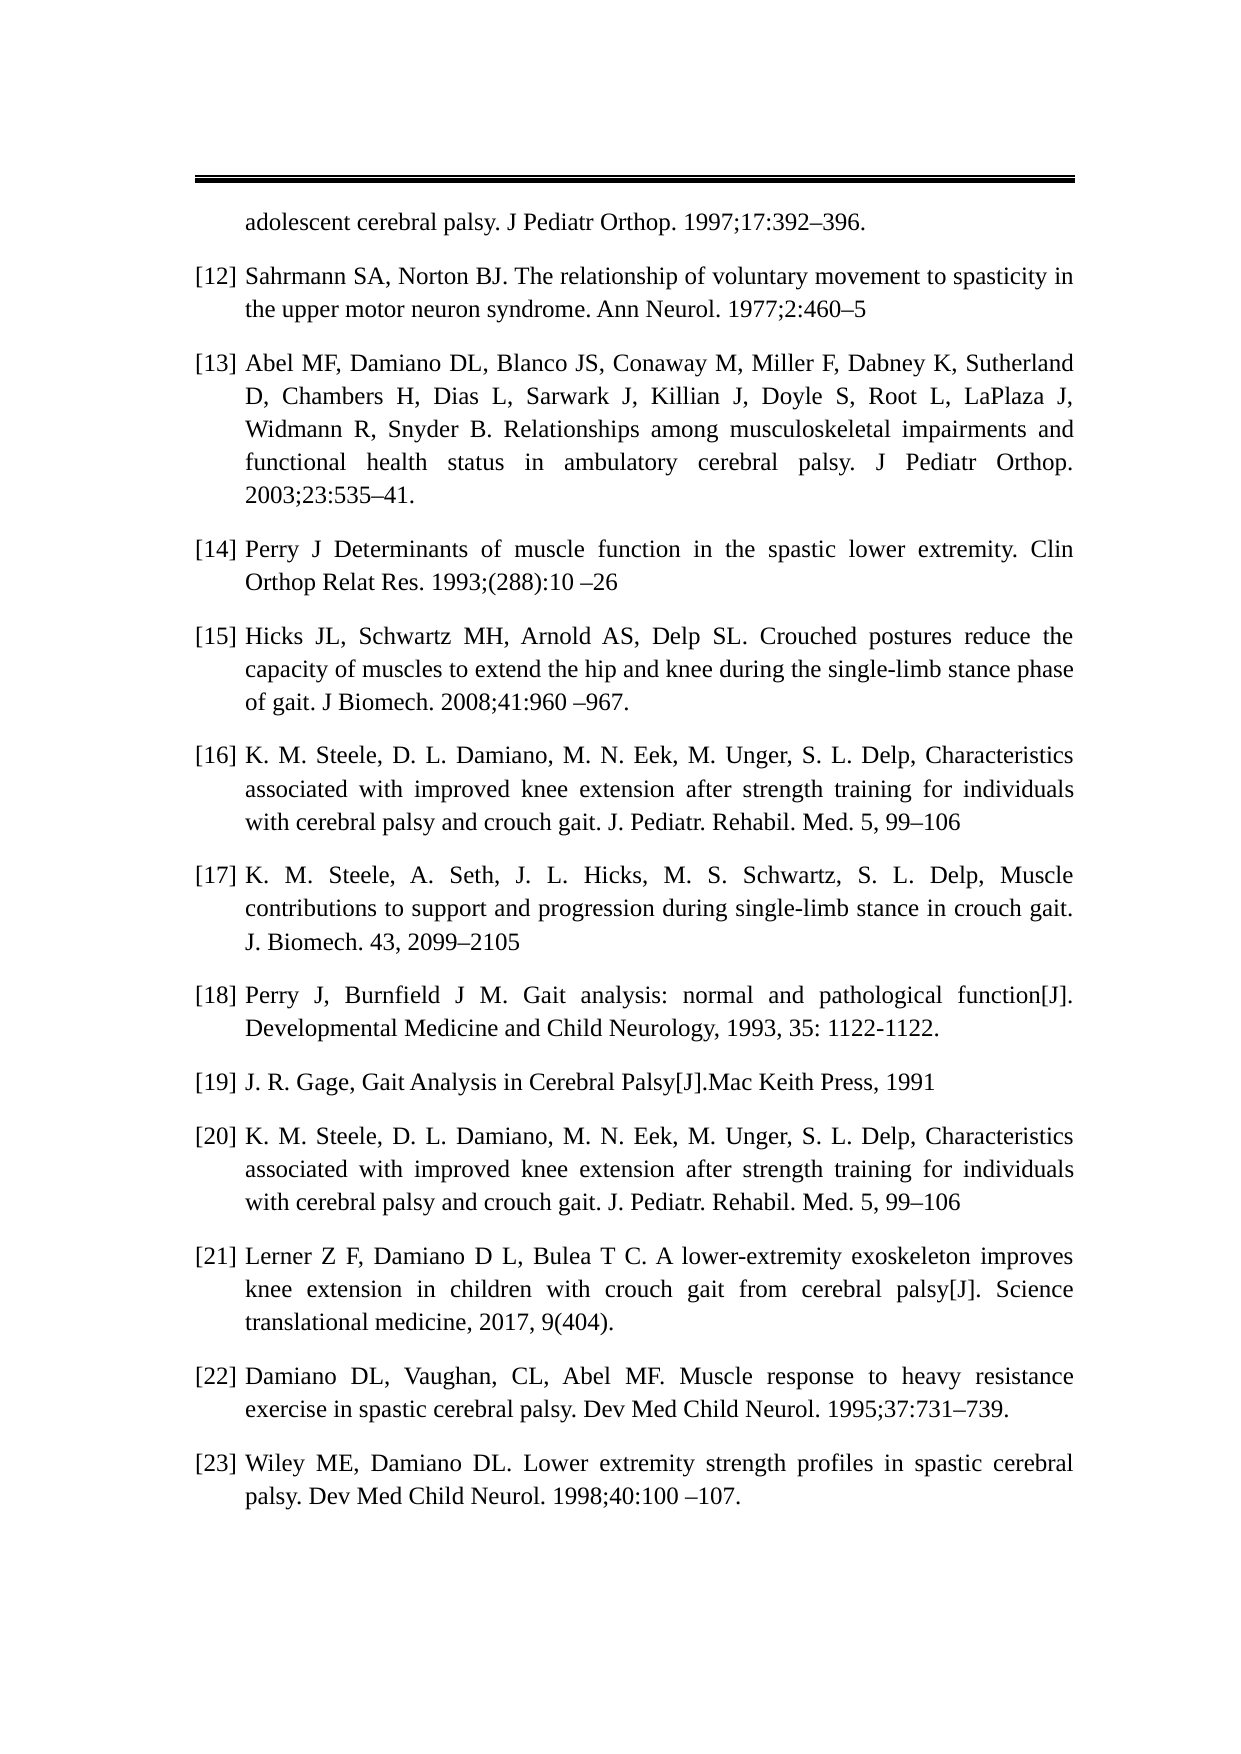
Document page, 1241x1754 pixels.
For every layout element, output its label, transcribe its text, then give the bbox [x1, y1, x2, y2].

list J. R. Gage, Gait Analysis in Cerebral Palsy[J].Mac Keith Press, 1991 [195, 1067, 1075, 1096]
list Wiley ME, Damiano DL. Lower extremity strength profiles in spastic cerebral palsy. Dev Med Child Neurol. 1998;40:100 –107. [195, 1448, 1075, 1509]
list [195, 207, 1075, 236]
list Damiano DL, Vaughan, CL, Abel MF. Muscle response to heavy resistance exercise in spastic cerebral palsy. Dev Med Child Neurol. 1995;37:731–739. [195, 1361, 1075, 1423]
list K. M. Steele, D. L. Damiano, M. N. Eek, M. Unger, S. L. Delp, Characteristics associated with improved knee extension after strength training for individuals with cerebral palsy and crouch gait. J. Pediatr. Rehabil. Med. 5, 99–106 [195, 1121, 1075, 1216]
list Abel MF, Damiano DL, Blanco JS, Conaway M, Miller F, Dabney K, Sutherland D, Chambers H, Dias L, Sarwark J, Killian J, Doyle S, Root L, LaPlaza J, Widmann R, Snyder B. Relationships among musculoskeletal impairments and functional health status in ambulatory cerebral palsy. J Pediatr Orthop. 2003;23:535–41. [195, 348, 1075, 509]
list Hicks JL, Schwartz MH, Arnold AS, Delp SL. Crouched postures reduce the capacity of muscles to extend the hip and knee during the single-limb stance phase of gait. J Biomech. 2008;41:960 –967. [195, 621, 1075, 716]
list K. M. Steele, D. L. Damiano, M. N. Eek, M. Unger, S. L. Delp, Characteristics associated with improved knee extension after strength training for individuals with cerebral palsy and crouch gait. J. Pediatr. Rehabil. Med. 5, 99–106 [195, 741, 1075, 835]
list K. M. Steele, A. Seth, J. L. Hicks, M. S. Schwartz, S. L. Delp, Muscle contributions to support and progression during single-limb stance in crouch gait. J. Biomech. 43, 2099–2105 [195, 861, 1075, 955]
list Lerner Z F, Damiano D L, Bulea T C. A lower-extremity exoskeleton improves knee extension in children with crouch gait from cerebral palsy[J]. Science translational medicine, 2017, 9(404). [195, 1241, 1075, 1336]
list Perry J Determinants of muscle function in the spastic lower extremity. Clin Orthop Relat Res. 1993;(288):10 –26 [195, 534, 1075, 596]
list Sahrmann SA, Norton BJ. The relationship of voluntary movement to spasticity in the upper motor neuron syndrome. Ann Neurol. 1977;2:460–5 [195, 261, 1075, 323]
list Perry J, Burnfield J M. Gait analysis: normal and pathological function[J]. Developmental Medicine and Child Neurology, 1993, 35: 1122-1122. [195, 980, 1075, 1042]
